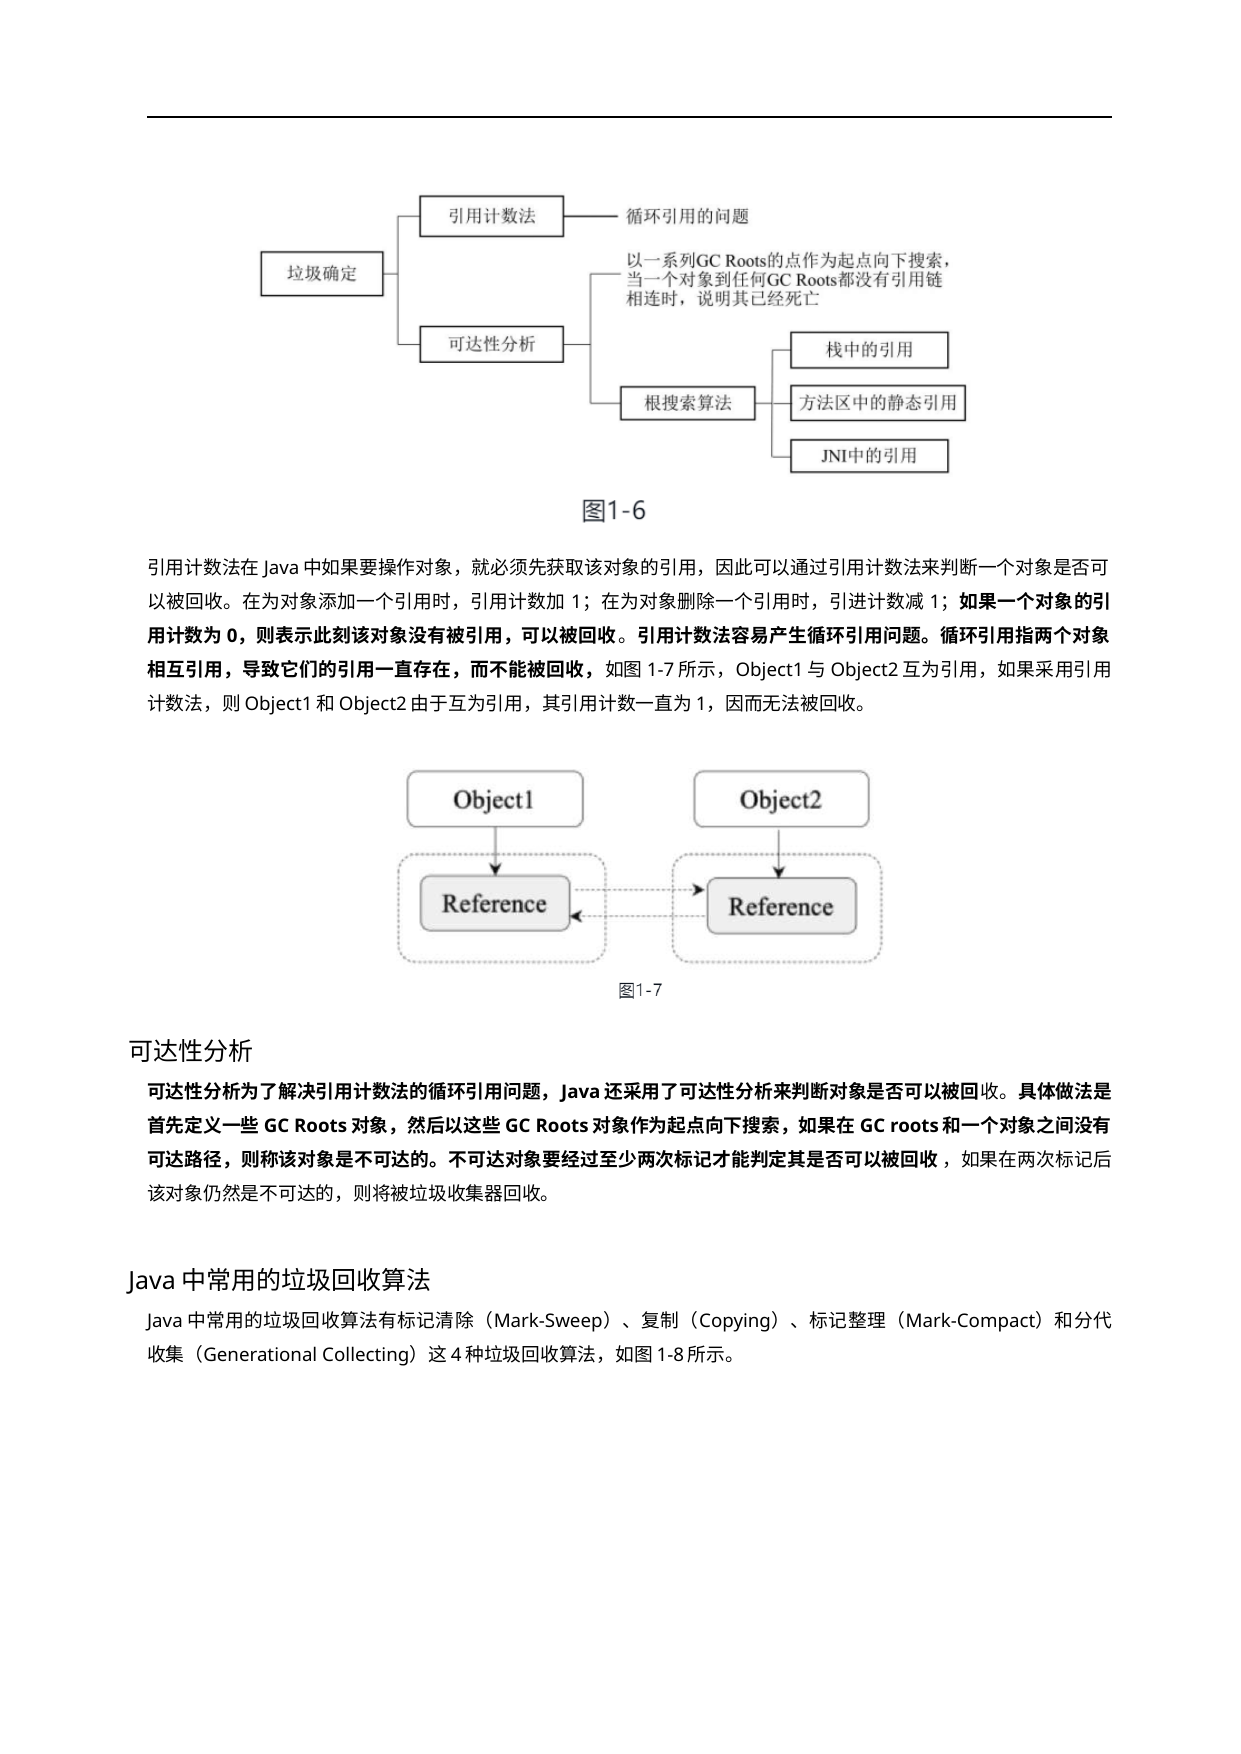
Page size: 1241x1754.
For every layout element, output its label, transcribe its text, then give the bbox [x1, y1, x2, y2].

picture [146, 162, 1131, 546]
picture [338, 754, 913, 1009]
subtitle Java中常用的垃圾回收算法 [128, 1260, 1112, 1297]
subtitle 可达性分析 [128, 1031, 1112, 1067]
text 引用计数法在Java中如果要操作对象，就必须先获取该对象的引用，因此可以通过引用计数法来判断一个对象是否可以被回收。在为对象添加一个引用时，引用计数加1；在为对象删除一个引用时，引进计数减1；如果一个对象的引用计数为0，则表示此刻该对象没有被引用，可以被回收。引用计数法容易产生循环引用问题。循环引用指两个对象相互引用，导致它们的引用一直存在，而不能被回收，如图1-7所示，Object1与Object2互为引用，如果采用引用计数法，则Object1和Object2由于互为引用，其引用计数一直为1，因而无法被回收。 [147, 552, 1112, 715]
text 可达性分析为了解决引用计数法的循环引用问题，Java还采用了可达性分析来判断对象是否可以被回收。具体做法是首先定义一些GC Roots对象，然后以这些GC Roots对象作为起点向下搜索，如果在GC roots和一个对象之间没有可达路径，则称该对象是不可达的。不可达对象要经过至少两次标记才能判定其是否可以被回收，如果在两次标记后该对象仍然是不可达的，则将被垃圾收集器回收。 [147, 1076, 1112, 1205]
text Java中常用的垃圾回收算法有标记清除（Mark-Sweep）、复制（Copying）、标记整理（Mark-Compact）和分代收集（Generational Collecting）这4种垃圾回收算法，如图1-8所示。 [147, 1306, 1112, 1367]
